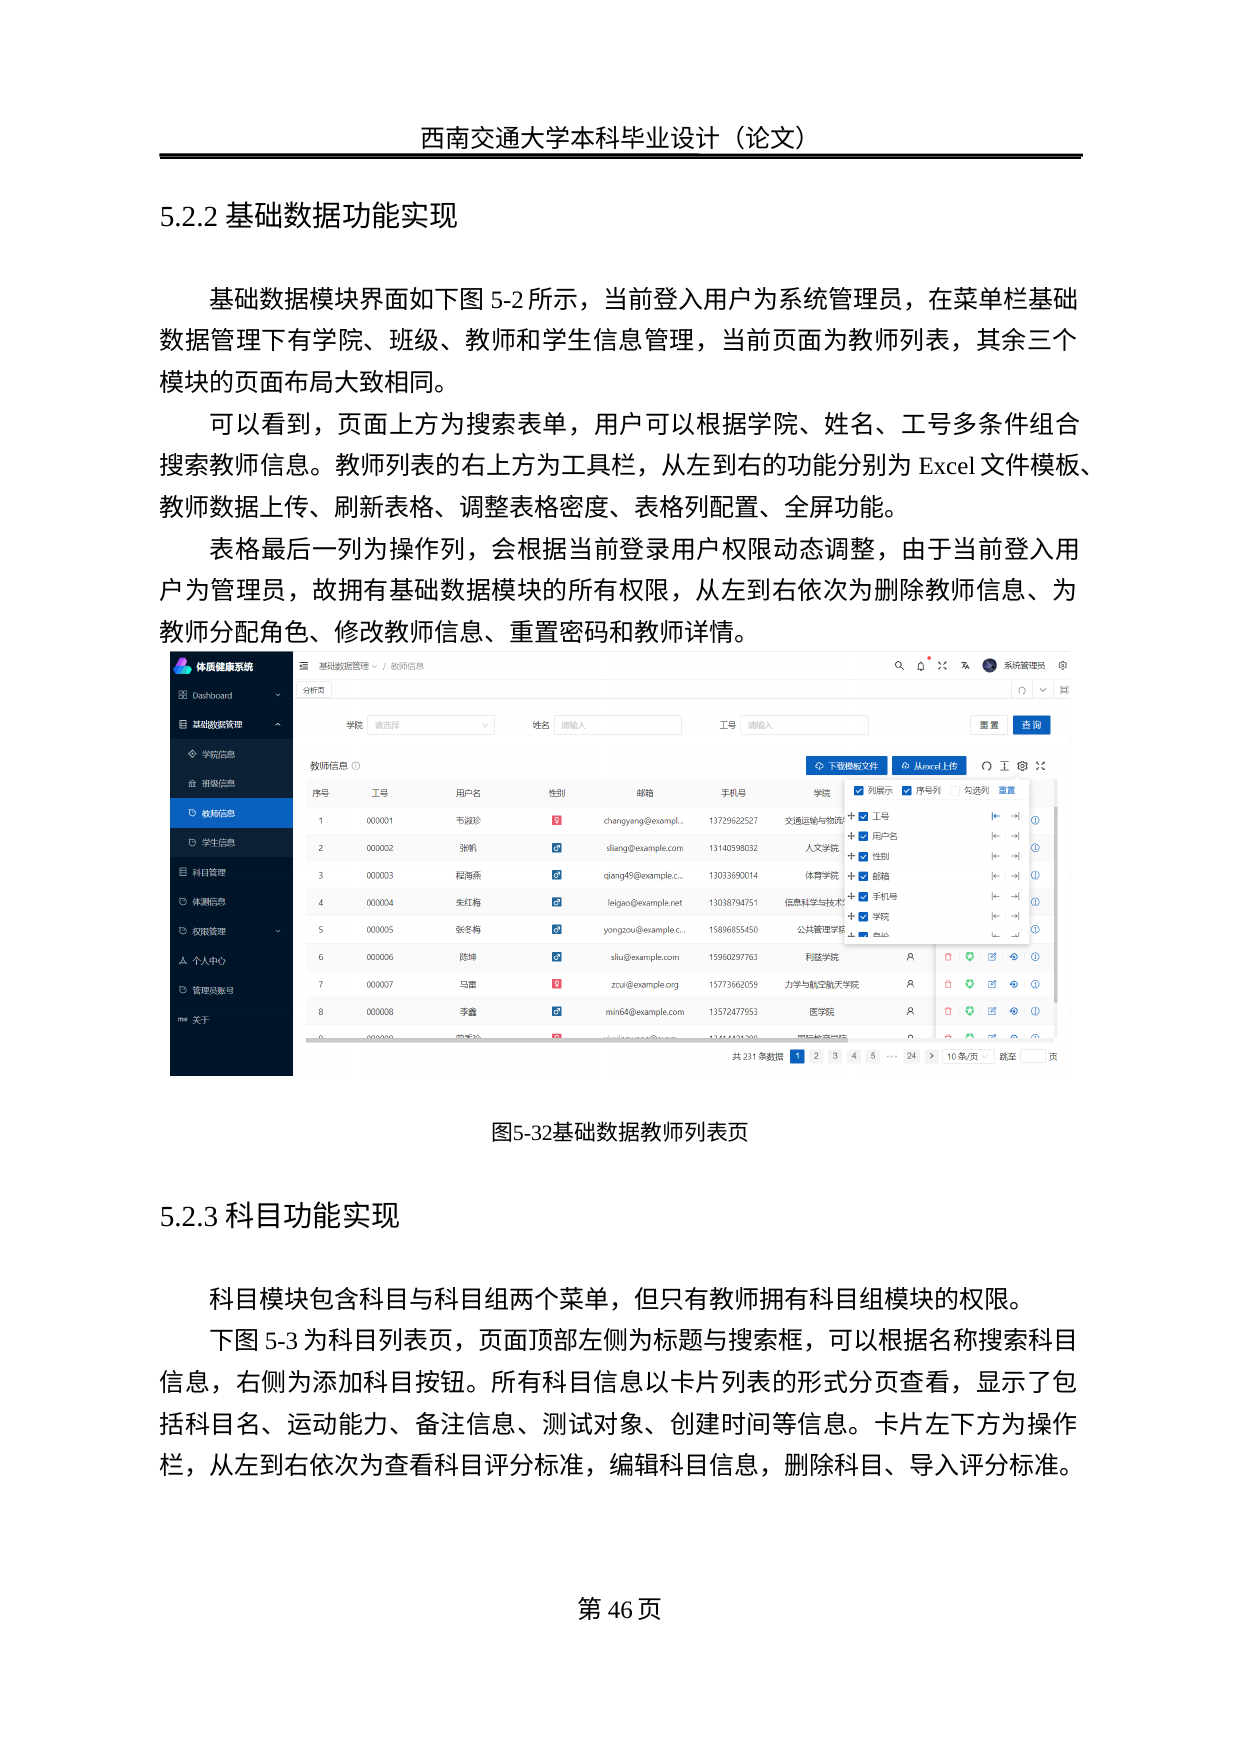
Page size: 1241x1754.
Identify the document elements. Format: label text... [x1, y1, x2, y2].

text 表格最后一列为操作列，会根据当前登录用户权限动态调整，由于当前登入用户为管理员，故拥有基础数据模块的所有权限，从左到右依次为删除教师信息、为教师分配角色、修改教师信息、重置密码和教师详情。 [159, 526, 1081, 651]
subtitle 基础数据功能实现 [159, 172, 1081, 256]
text 可以看到，页面上方为搜索表单，用户可以根据学院、姓名、工号多条件组合搜索教师信息。教师列表的右上方为工具栏，从左到右的功能分别为Excel文件模板、教师数据上传、刷新表格、调整表格密度、表格列配置、全屏功能。 [159, 401, 1081, 526]
text 基础数据模块界面如下图5-2所示，当前登入用户为系统管理员，在菜单栏基础数据管理下有学院、班级、教师和学生信息管理，当前页面为教师列表，其余三个模块的页面布局大致相同。 [159, 276, 1081, 401]
text 科目模块包含科目与科目组两个菜单，但只有教师拥有科目组模块的权限。 [159, 1276, 1081, 1318]
picture [170, 651, 1071, 1076]
text 下图5-3为科目列表页，页面顶部左侧为标题与搜索框，可以根据名称搜索科目信息，右侧为添加科目按钮。所有科目信息以卡片列表的形式分页查看，显示了包括科目名、运动能力、备注信息、测试对象、创建时间等信息。卡片左下方为操作栏，从左到右依次为查看科目评分标准，编辑科目信息，删除科目、导入评分标准。 [159, 1318, 1081, 1485]
subtitle 科目功能实现 [159, 1172, 1081, 1256]
